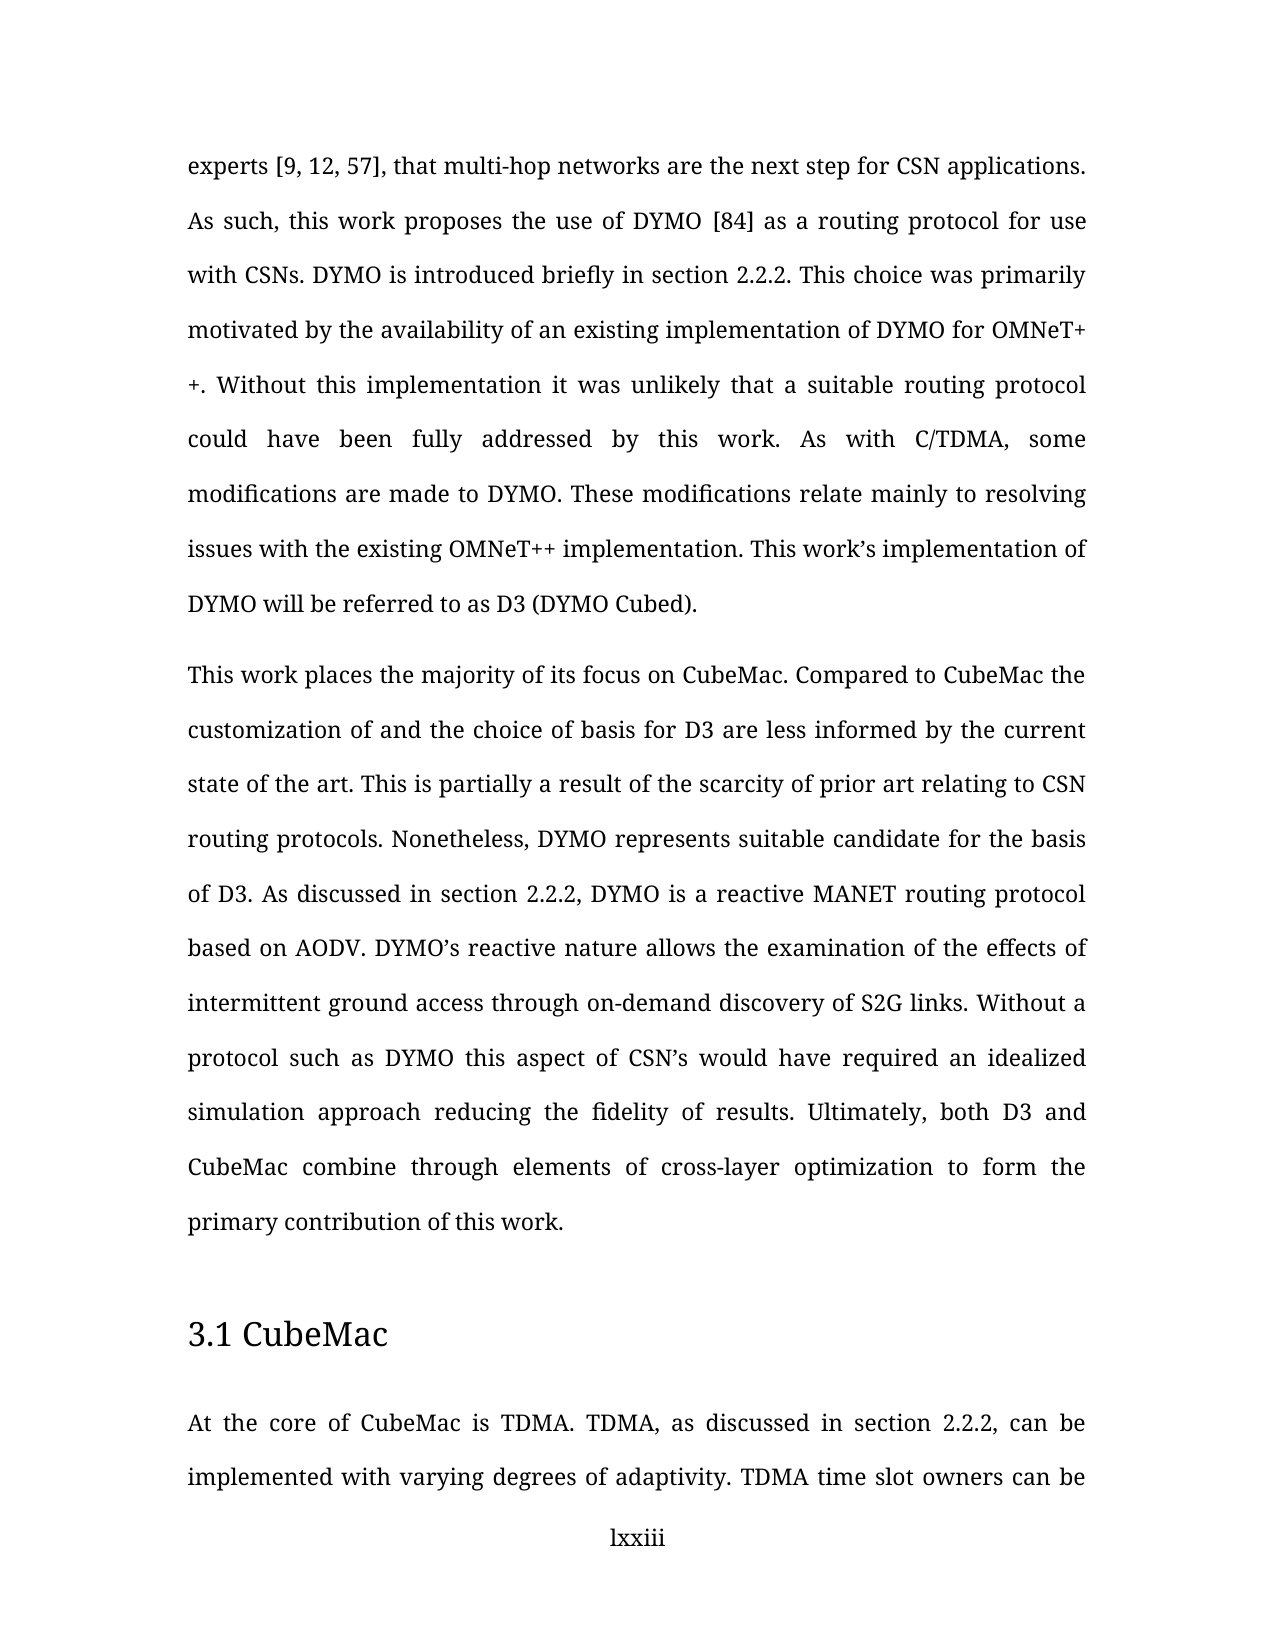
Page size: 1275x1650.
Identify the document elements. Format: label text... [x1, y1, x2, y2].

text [187, 1407, 1087, 1492]
text This work places the majority of its focus on CubeMac. Compared to CubeMac the customization of and the choice of basis for D3 are less informed by the current state of the art. This is partially a result of the scarcity of prior art relating to CSN routing protocols. Nonetheless, DYMO represents suitable candidate for the basis of D3. As discussed in section 2.2.2, DYMO is a reactive MANET routing protocol based on AODV. DYMO’s reactive nature allows the examination of the effects of intermittent ground access through on-demand discovery of S2G links. Without a protocol such as DYMO this aspect of CSN’s would have required an idealized simulation approach reducing the fidelity of results. Ultimately, both D3 and CubeMac combine through elements of cross-layer optimization to form the primary contribution of this work. [187, 659, 1087, 1237]
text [187, 150, 1087, 619]
subtitle CubeMac [187, 1310, 1087, 1356]
